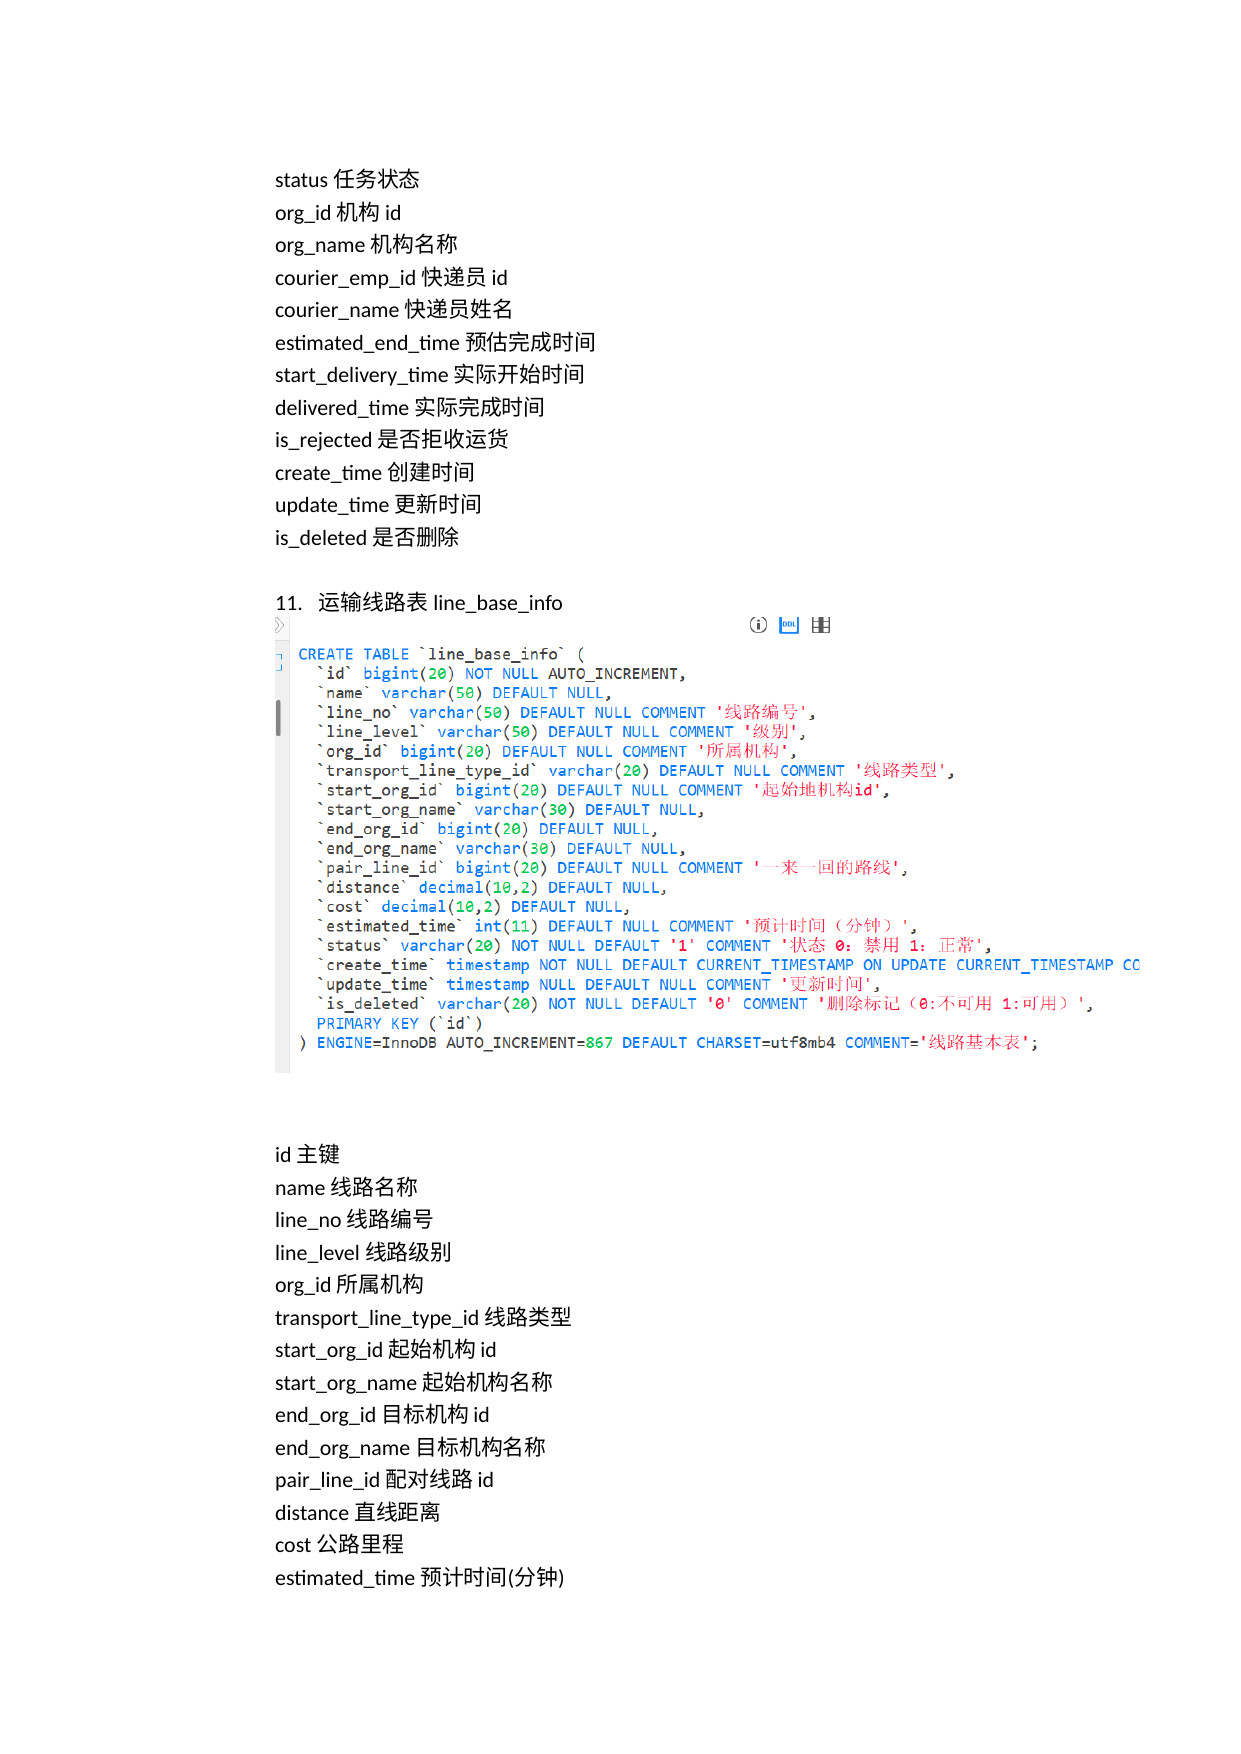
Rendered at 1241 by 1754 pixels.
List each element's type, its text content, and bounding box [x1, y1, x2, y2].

list 运输线路表 line_base_info [275, 584, 1053, 617]
list is_rejected 是否拒收运货 [275, 422, 1053, 454]
list name 线路名称 line_no 线路编号 [231, 1169, 1053, 1234]
list org_name 机构名称 courier_emp_id 快递员id [275, 227, 1053, 292]
list cost 公路里程 [231, 1527, 1053, 1559]
list transport_line_type_id 线路类型 [231, 1299, 1053, 1332]
list org_id 机构id [275, 194, 1053, 227]
list distance 直线距离 [231, 1494, 1053, 1527]
list start_org_name 起始机构名称 [231, 1364, 1053, 1397]
list courier_name 快递员姓名 estimated_end_time 预估完成时间 [275, 292, 1053, 357]
list end_org_name 目标机构名称 pair_line_id 配对线路id [231, 1429, 1053, 1494]
list id 主键 [231, 1137, 1053, 1169]
list status 任务状态 [275, 162, 1053, 194]
list line_level 线路级别 org_id 所属机构 [231, 1234, 1053, 1299]
list delivered_time 实际完成时间 [275, 389, 1053, 422]
list estimated_time 预计时间(分钟) [231, 1559, 1053, 1592]
list create_time 创建时间 update_time 更新时间 [275, 454, 1053, 519]
list start_org_id 起始机构id [231, 1332, 1053, 1364]
picture [275, 617, 1140, 1073]
list is_deleted 是否删除 [275, 519, 1053, 552]
list end_org_id 目标机构id [231, 1397, 1053, 1429]
list start_delivery_time 实际开始时间 [275, 357, 1053, 389]
